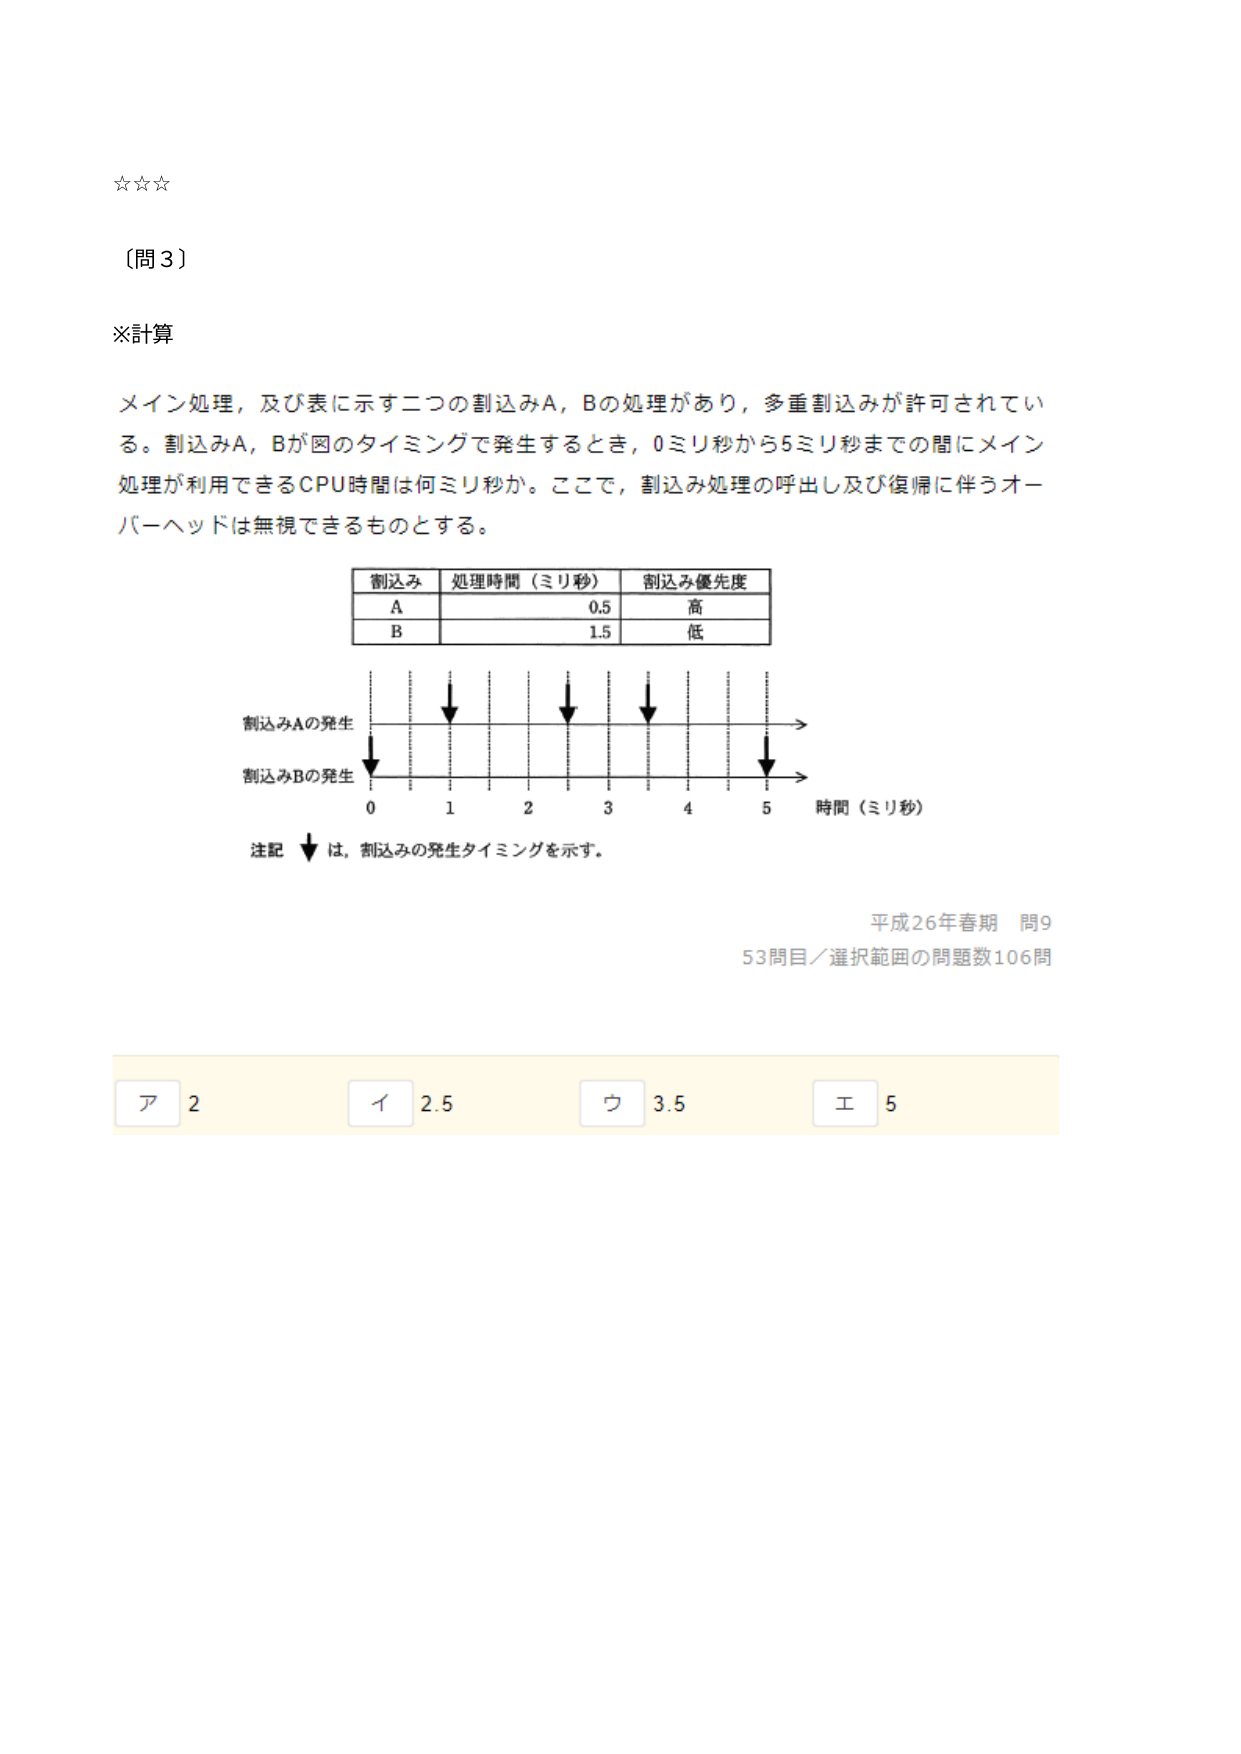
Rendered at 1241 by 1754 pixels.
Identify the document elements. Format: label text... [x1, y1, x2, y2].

picture [112, 389, 1060, 1135]
text ※計算 [112, 314, 1128, 352]
text 〔問３〕 [112, 239, 1128, 277]
text ☆☆☆ [112, 164, 1128, 202]
